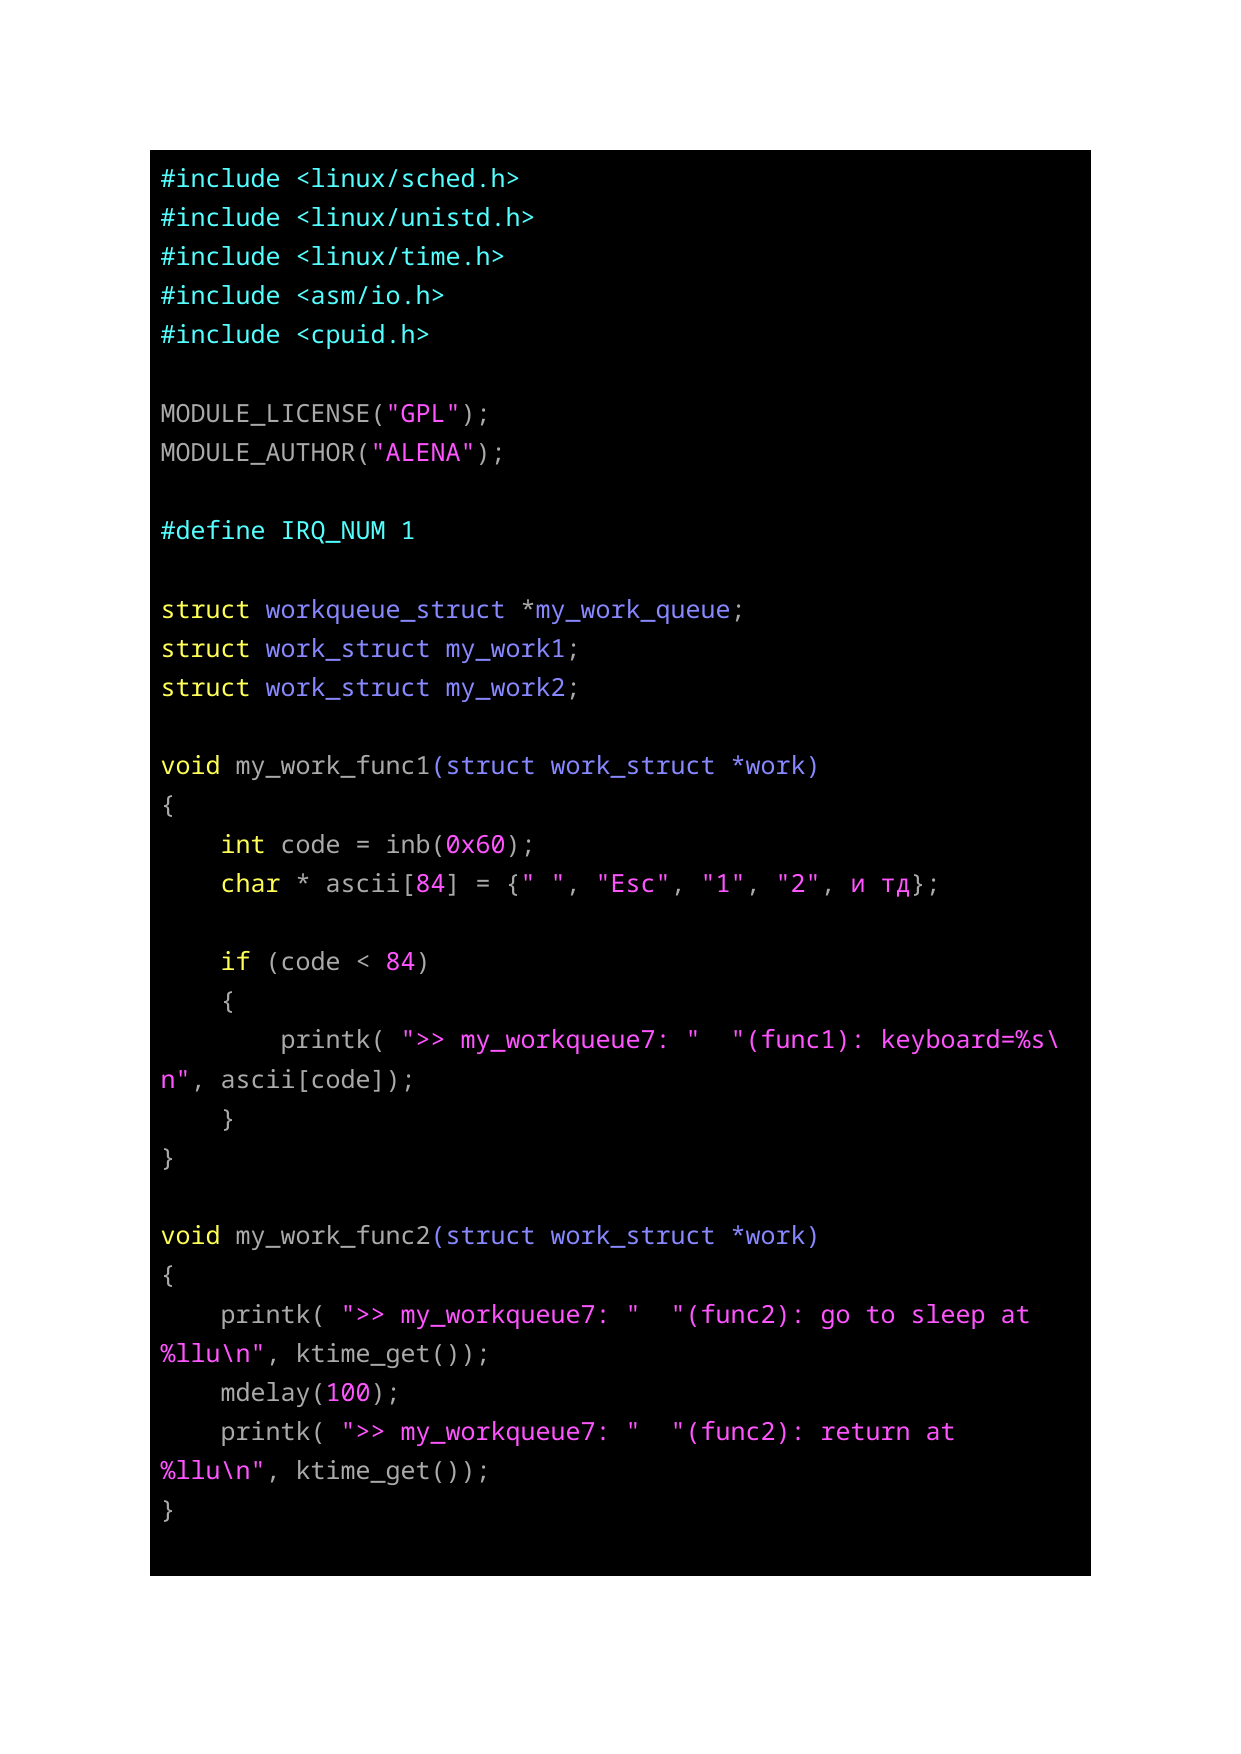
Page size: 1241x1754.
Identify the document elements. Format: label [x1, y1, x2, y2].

table_header [150, 150, 1091, 1576]
